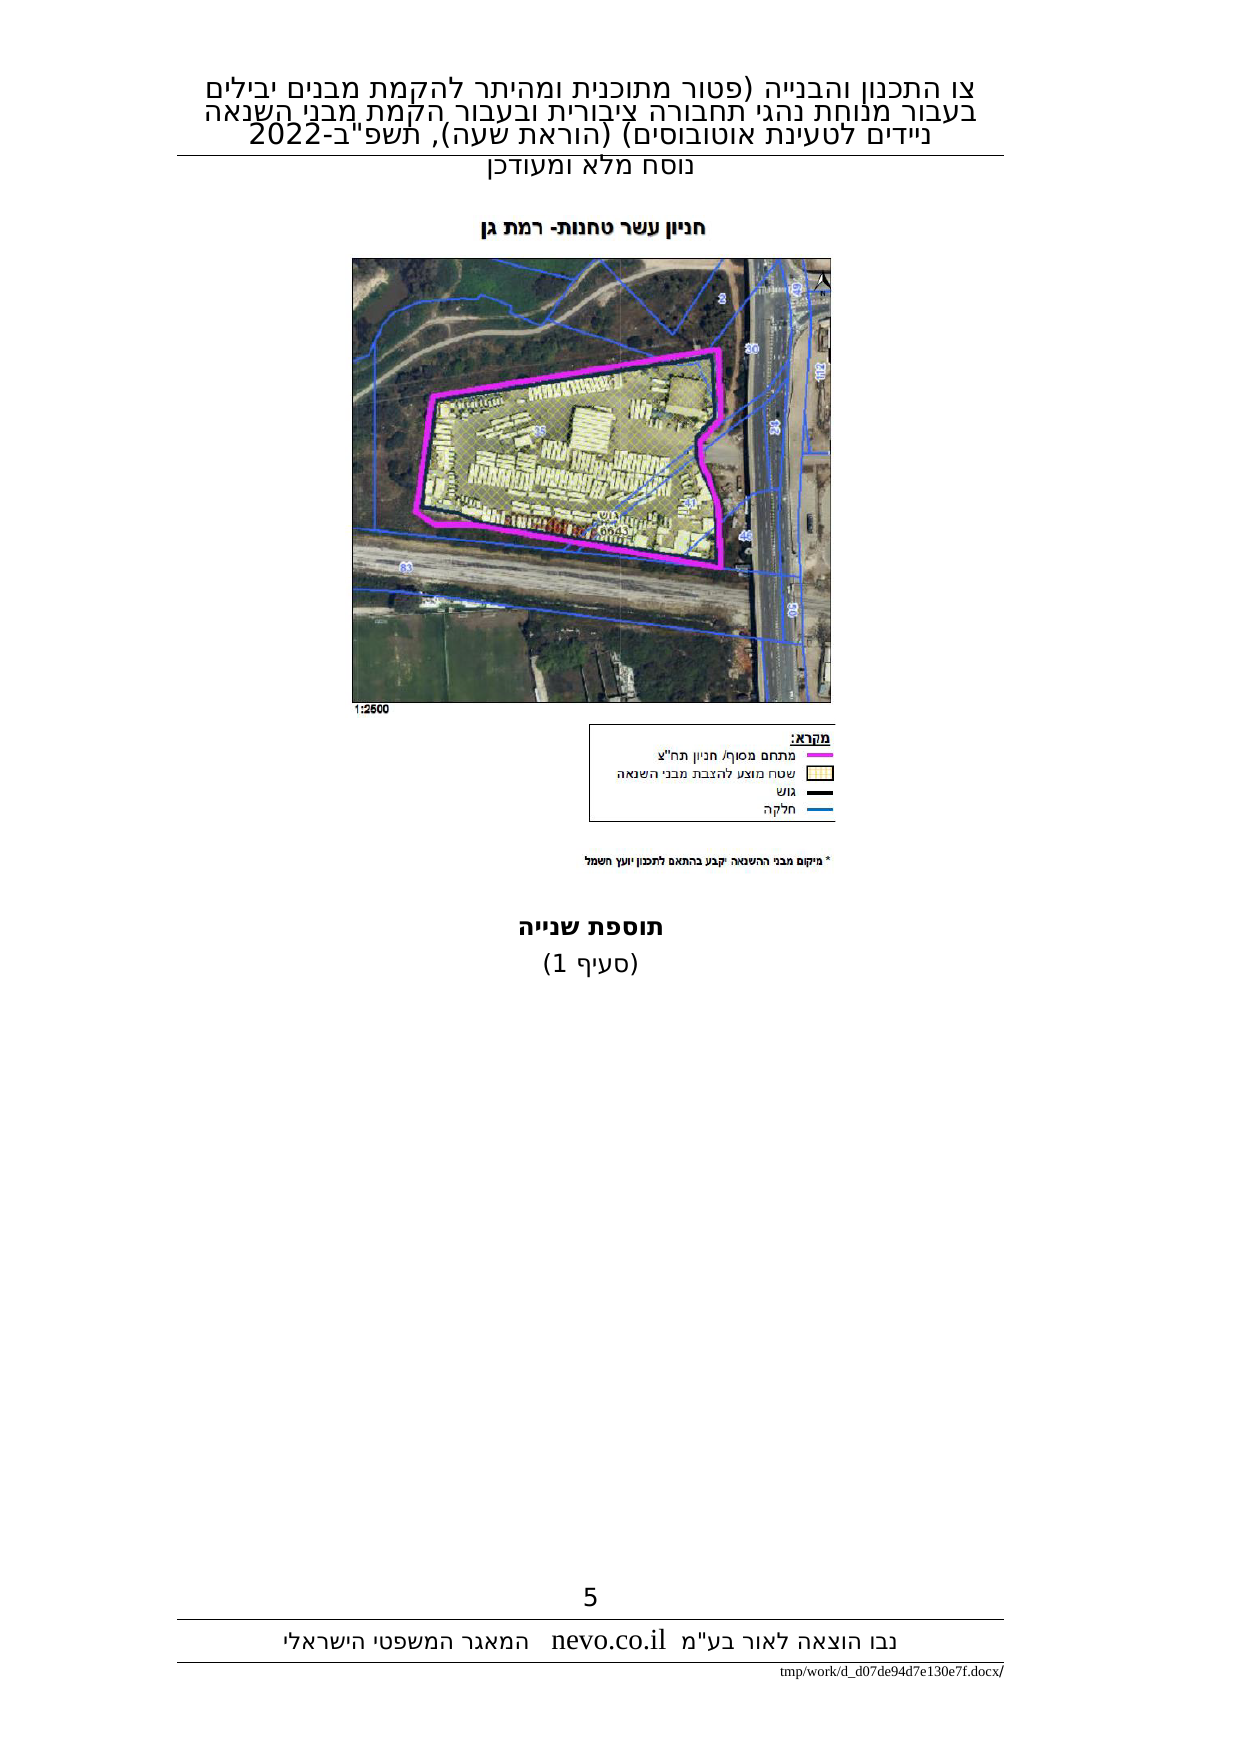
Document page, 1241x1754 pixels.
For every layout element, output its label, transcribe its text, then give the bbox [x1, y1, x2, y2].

text (סעיף 1) [177, 949, 1004, 978]
text תוספת שנייה [177, 912, 1004, 942]
